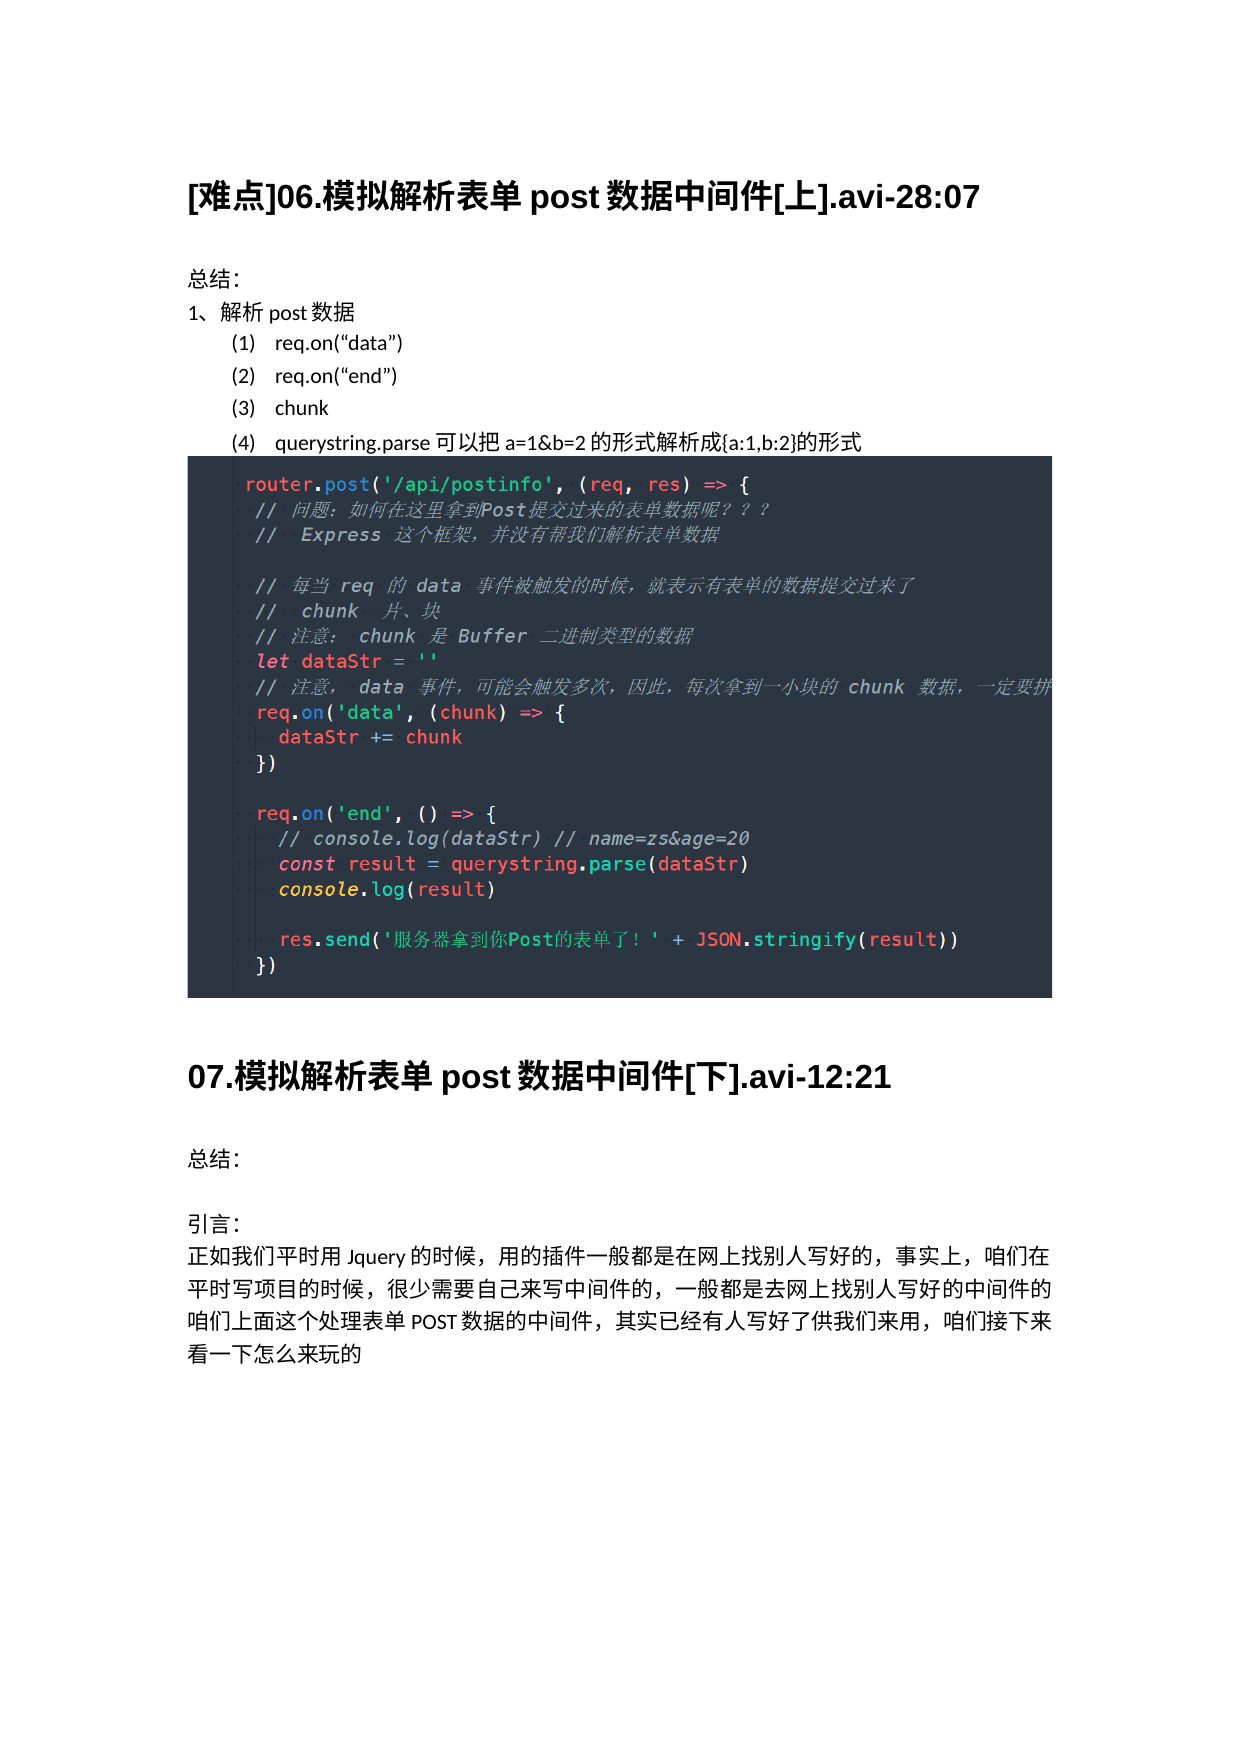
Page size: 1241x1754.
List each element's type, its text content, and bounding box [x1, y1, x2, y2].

text 正如我们平时用Jquery的时候，用的插件一般都是在网上找别人写好的，事实上，咱们在平时写项目的时候，很少需要自己来写中间件的，一般都是去网上找别人写好的中间件的，咱们上面这个处理表单POST数据的中间件，其实已经有人写好了供我们来用，咱们接下来看一下怎么来玩的 [187, 1239, 1053, 1369]
picture [187, 456, 1053, 998]
text 引言： [187, 1206, 1053, 1239]
list req.on(“end”) [231, 359, 1053, 392]
list 解析post数据 [187, 294, 1053, 327]
subtitle 07.模拟解析表单post数据中间件[下].avi-12:21 [187, 1042, 1053, 1107]
text 总结： [187, 262, 1053, 294]
list querystring.parse可以把a=1&b=2的形式解析成{a:1,b:2}的形式 [231, 424, 1053, 456]
text 总结： [187, 1141, 1053, 1174]
list chunk [231, 392, 1053, 424]
subtitle [难点]06.模拟解析表单post数据中间件[上].avi-28:07 [187, 162, 1053, 227]
list req.on(“data”) [231, 327, 1053, 359]
